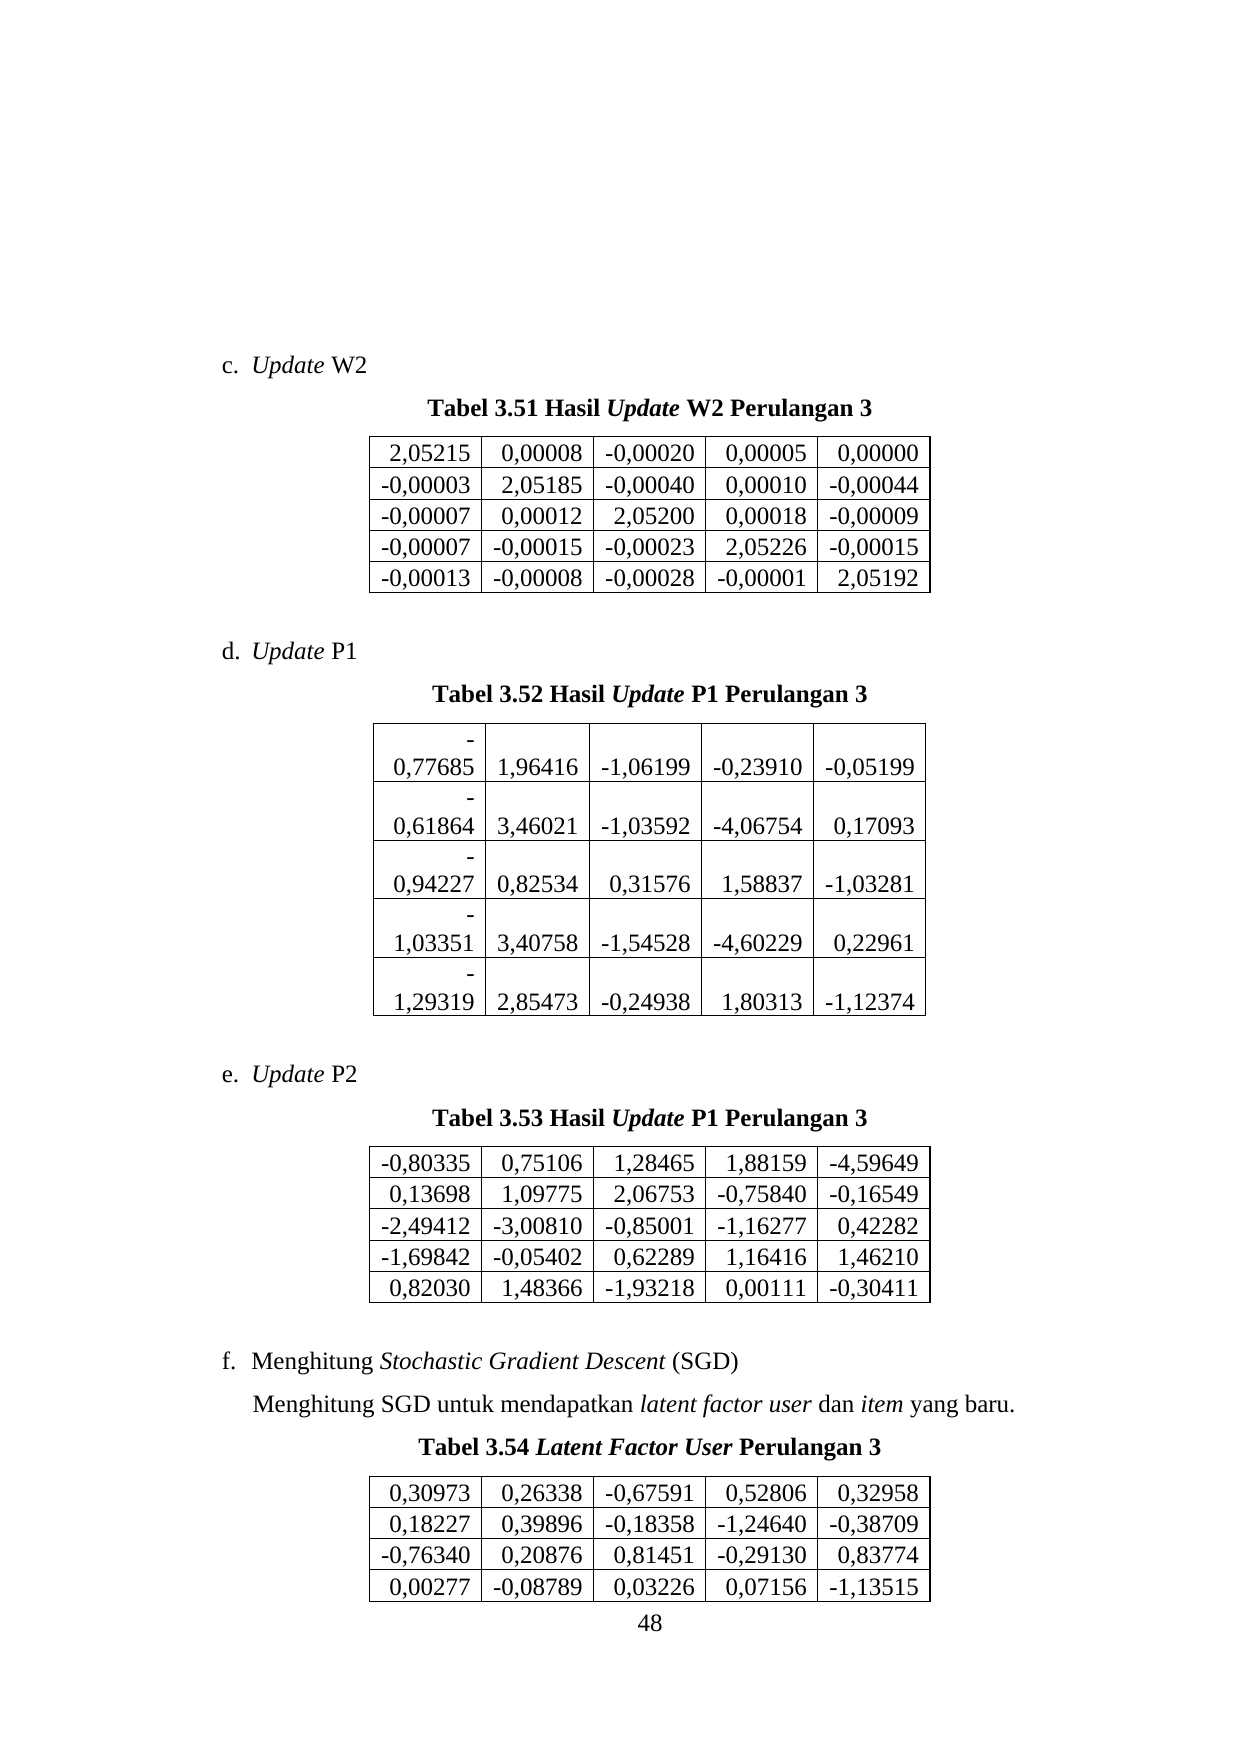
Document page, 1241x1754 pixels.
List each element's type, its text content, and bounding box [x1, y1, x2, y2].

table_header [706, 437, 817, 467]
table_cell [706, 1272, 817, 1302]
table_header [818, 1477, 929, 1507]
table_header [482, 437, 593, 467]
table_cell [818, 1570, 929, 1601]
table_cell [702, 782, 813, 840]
list Menghitung Stochastic Gradient Descent (SGD) [222, 1346, 1122, 1375]
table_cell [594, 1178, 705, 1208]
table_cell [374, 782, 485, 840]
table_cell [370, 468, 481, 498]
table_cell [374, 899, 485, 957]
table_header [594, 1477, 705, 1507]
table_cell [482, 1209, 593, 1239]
text Menghitung SGD untuk mendapatkan latent factor user dan item yang baru. [177, 1389, 1122, 1418]
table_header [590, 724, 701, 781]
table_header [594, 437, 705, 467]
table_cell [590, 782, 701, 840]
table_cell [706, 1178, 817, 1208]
text Tabel 3.51 Hasil Update W2 Perulangan 3 [177, 393, 1122, 422]
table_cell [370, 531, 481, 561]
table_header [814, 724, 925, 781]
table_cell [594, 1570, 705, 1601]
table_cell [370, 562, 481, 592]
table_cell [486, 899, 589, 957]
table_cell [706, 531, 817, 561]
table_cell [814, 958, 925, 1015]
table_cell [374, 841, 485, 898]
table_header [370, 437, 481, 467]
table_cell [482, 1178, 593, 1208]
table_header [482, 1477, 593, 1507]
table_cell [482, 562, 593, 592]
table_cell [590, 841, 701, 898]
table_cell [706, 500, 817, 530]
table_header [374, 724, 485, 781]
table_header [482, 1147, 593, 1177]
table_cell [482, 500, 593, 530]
text Tabel 3.54 Latent Factor User Perulangan 3 [177, 1432, 1122, 1461]
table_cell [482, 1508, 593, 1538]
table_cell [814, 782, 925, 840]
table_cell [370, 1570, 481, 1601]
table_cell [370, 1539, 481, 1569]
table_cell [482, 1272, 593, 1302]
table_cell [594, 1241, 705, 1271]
list Update P2 [222, 1059, 1122, 1088]
text Tabel 3.52 Hasil Update P1 Perulangan 3 [177, 679, 1122, 708]
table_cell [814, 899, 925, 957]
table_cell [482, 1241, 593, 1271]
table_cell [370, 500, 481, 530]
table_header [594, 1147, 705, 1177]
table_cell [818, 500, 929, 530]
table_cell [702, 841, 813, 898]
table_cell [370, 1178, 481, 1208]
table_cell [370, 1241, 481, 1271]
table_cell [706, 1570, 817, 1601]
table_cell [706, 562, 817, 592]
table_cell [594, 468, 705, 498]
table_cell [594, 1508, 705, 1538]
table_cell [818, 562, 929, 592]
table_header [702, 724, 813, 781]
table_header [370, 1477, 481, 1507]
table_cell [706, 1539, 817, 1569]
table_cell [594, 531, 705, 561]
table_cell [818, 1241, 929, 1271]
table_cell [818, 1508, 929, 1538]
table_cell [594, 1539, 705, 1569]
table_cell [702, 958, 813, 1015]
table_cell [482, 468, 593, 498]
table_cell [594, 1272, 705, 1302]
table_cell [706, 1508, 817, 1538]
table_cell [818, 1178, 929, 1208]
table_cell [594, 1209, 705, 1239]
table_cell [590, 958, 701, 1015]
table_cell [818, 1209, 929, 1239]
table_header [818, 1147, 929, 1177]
text Tabel 3.53 Hasil Update P1 Perulangan 3 [177, 1103, 1122, 1131]
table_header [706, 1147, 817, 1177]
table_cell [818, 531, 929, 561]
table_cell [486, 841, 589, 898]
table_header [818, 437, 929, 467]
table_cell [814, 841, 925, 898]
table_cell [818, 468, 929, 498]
list Update P1 [222, 636, 1122, 665]
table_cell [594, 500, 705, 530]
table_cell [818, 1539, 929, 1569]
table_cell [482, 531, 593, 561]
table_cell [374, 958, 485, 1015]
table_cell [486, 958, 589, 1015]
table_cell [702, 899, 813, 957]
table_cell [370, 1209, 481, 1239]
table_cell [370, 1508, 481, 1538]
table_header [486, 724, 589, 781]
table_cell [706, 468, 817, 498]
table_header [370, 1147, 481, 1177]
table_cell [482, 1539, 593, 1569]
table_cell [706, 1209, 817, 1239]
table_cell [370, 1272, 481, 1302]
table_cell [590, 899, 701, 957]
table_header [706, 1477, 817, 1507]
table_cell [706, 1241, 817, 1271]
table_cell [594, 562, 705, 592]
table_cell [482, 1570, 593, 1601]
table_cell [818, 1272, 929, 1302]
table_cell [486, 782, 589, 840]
list Update W2 [222, 350, 1122, 378]
